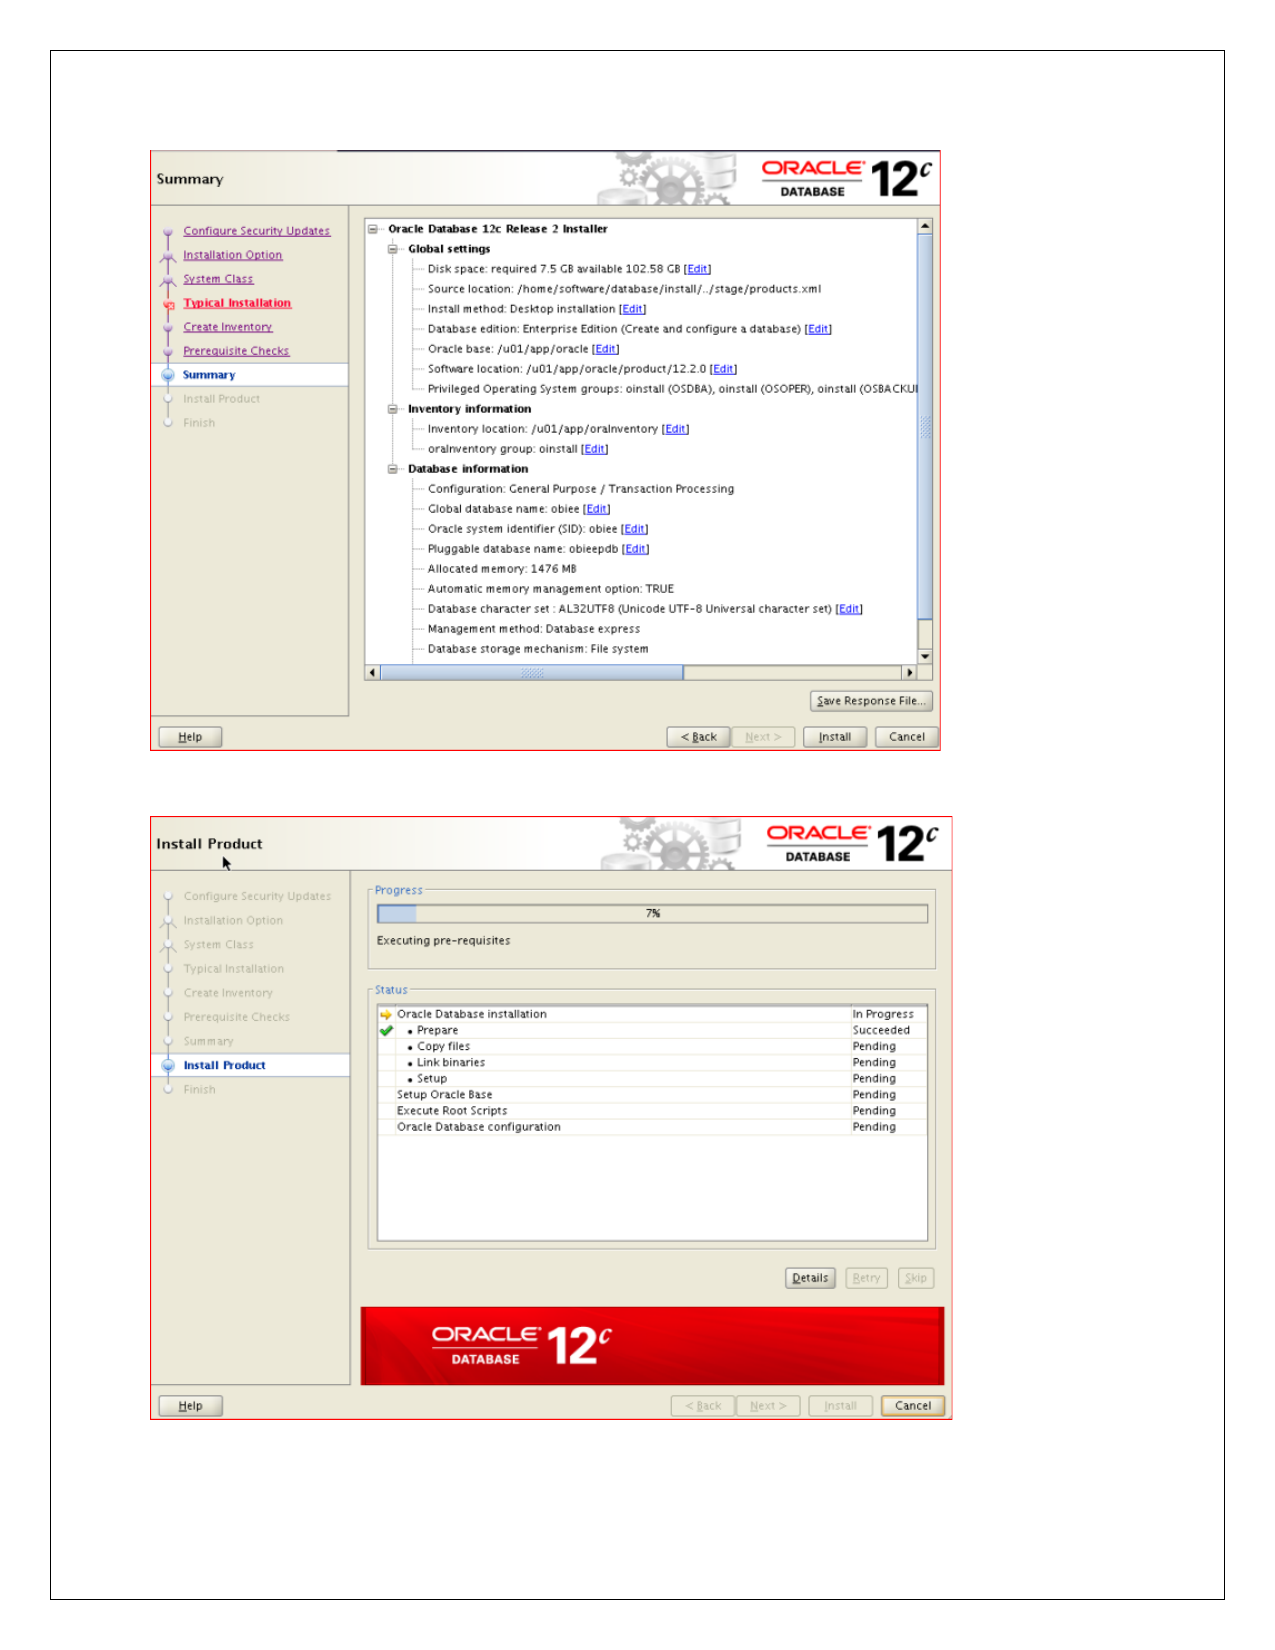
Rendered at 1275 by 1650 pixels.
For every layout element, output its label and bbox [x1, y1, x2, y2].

picture [150, 816, 953, 1420]
picture [150, 150, 941, 751]
